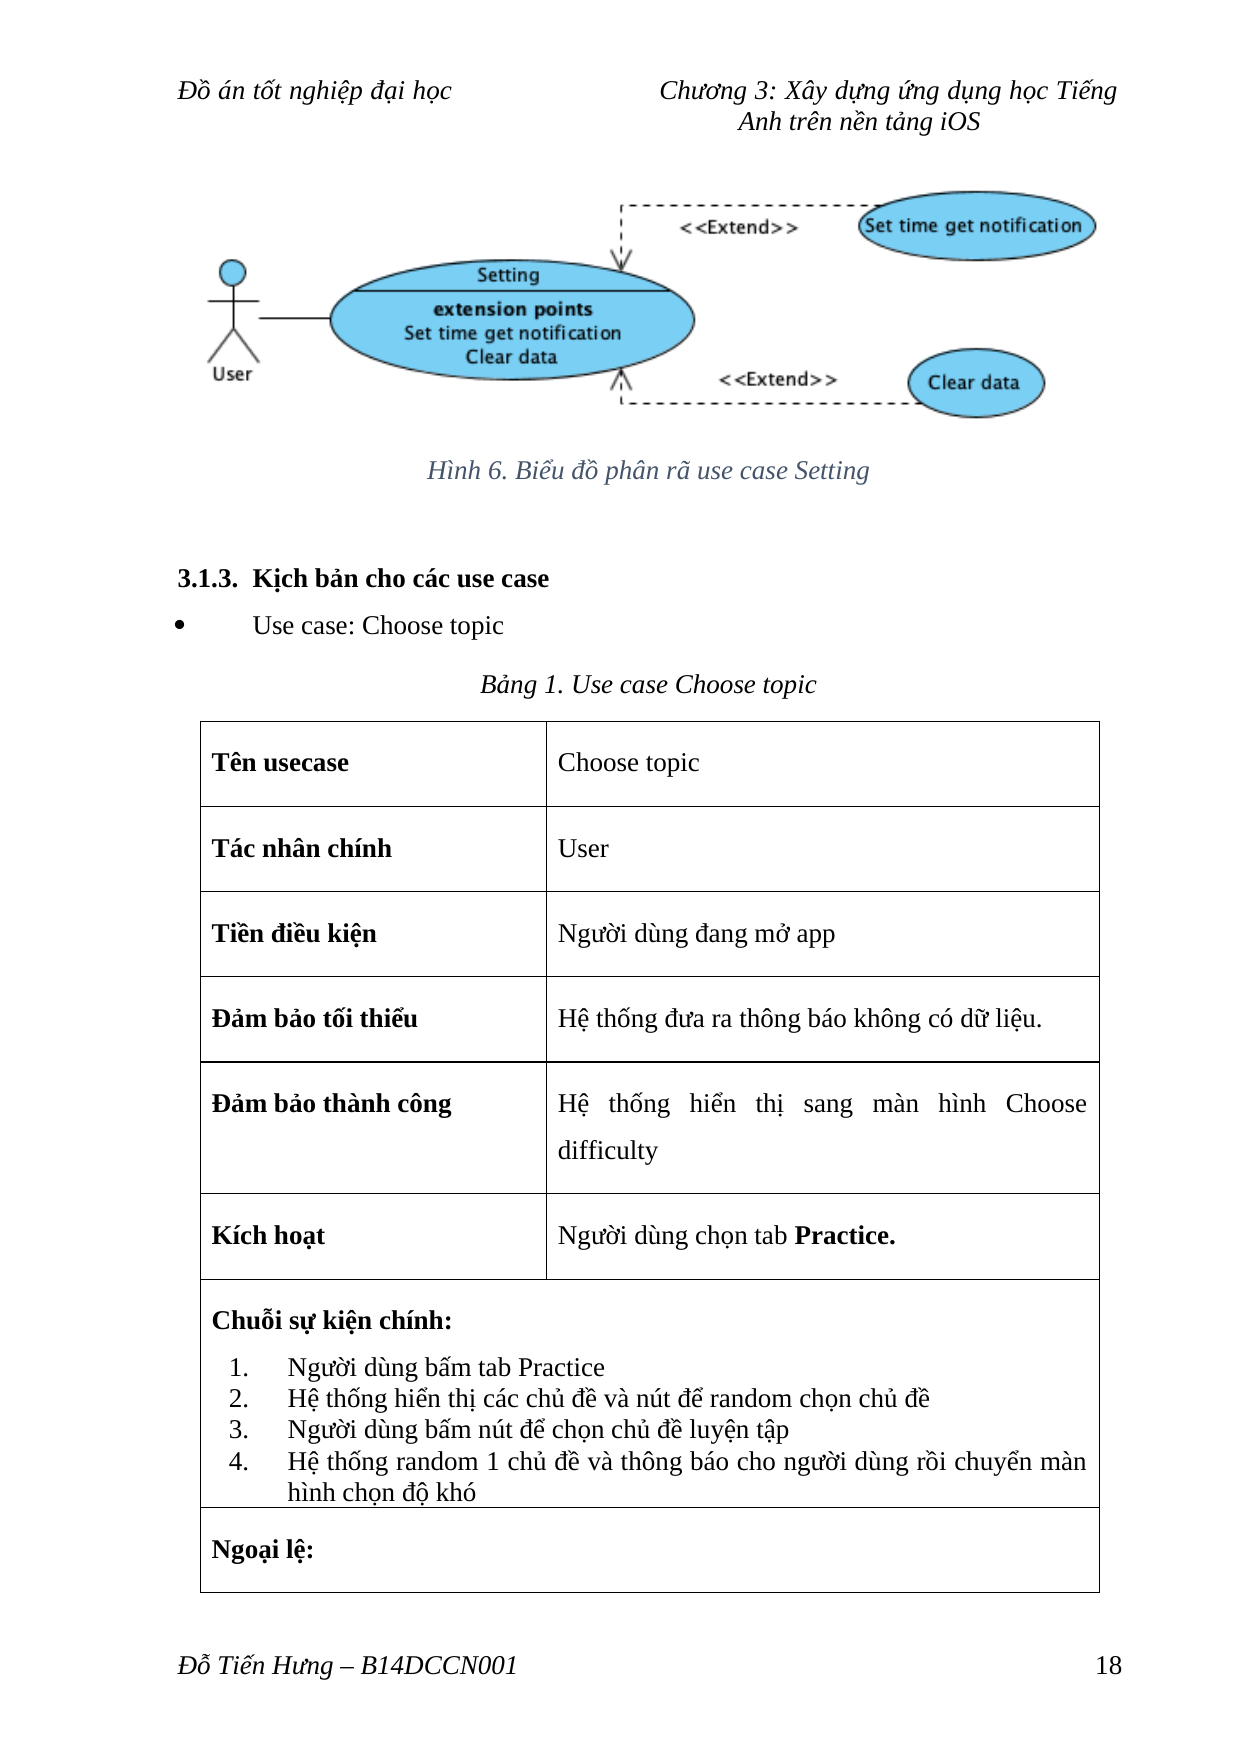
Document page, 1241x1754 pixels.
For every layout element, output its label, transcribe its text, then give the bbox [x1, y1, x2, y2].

table_cell User [547, 807, 1099, 891]
table_cell Người dùng đang mở app [547, 892, 1099, 976]
text Hình 6. Biểu đồ phân rã use case Setting [177, 454, 1122, 486]
text Bảng 1. Use case Choose topic [177, 668, 1122, 700]
table_cell Hệ thống hiển thị sang màn hình Choose difficulty [547, 1063, 1099, 1193]
table_cell Kích hoạt [201, 1194, 546, 1278]
list Kịch bản cho các use case [177, 562, 1122, 594]
table_header Tên usecase [201, 722, 546, 806]
table_cell Chuỗi sự kiện chính: Người dùng bấm tab Practice Hệ thống hiển thị các chủ đề và nút để random chọn chủ đề Người dùng bấm nút để chọn chủ đề luyện tập Hệ thống random 1 chủ đề và thông báo cho người dùng rồi chuyển màn hình chọn độ khó [201, 1280, 1099, 1507]
table_cell Hệ thống đưa ra thông báo không có dữ liệu. [547, 977, 1099, 1061]
table_cell Người dùng chọn tab Practice. [547, 1194, 1099, 1278]
table_cell Tiền điều kiện [201, 892, 546, 976]
table_cell Tác nhân chính [201, 807, 546, 891]
list Use case: Choose topic [175, 609, 1122, 640]
table_cell Đảm bảo tối thiểu [201, 977, 546, 1061]
table_cell Đảm bảo thành công [201, 1063, 546, 1193]
table_header Choose topic [547, 722, 1099, 806]
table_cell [201, 1508, 1099, 1592]
picture [177, 147, 1117, 427]
